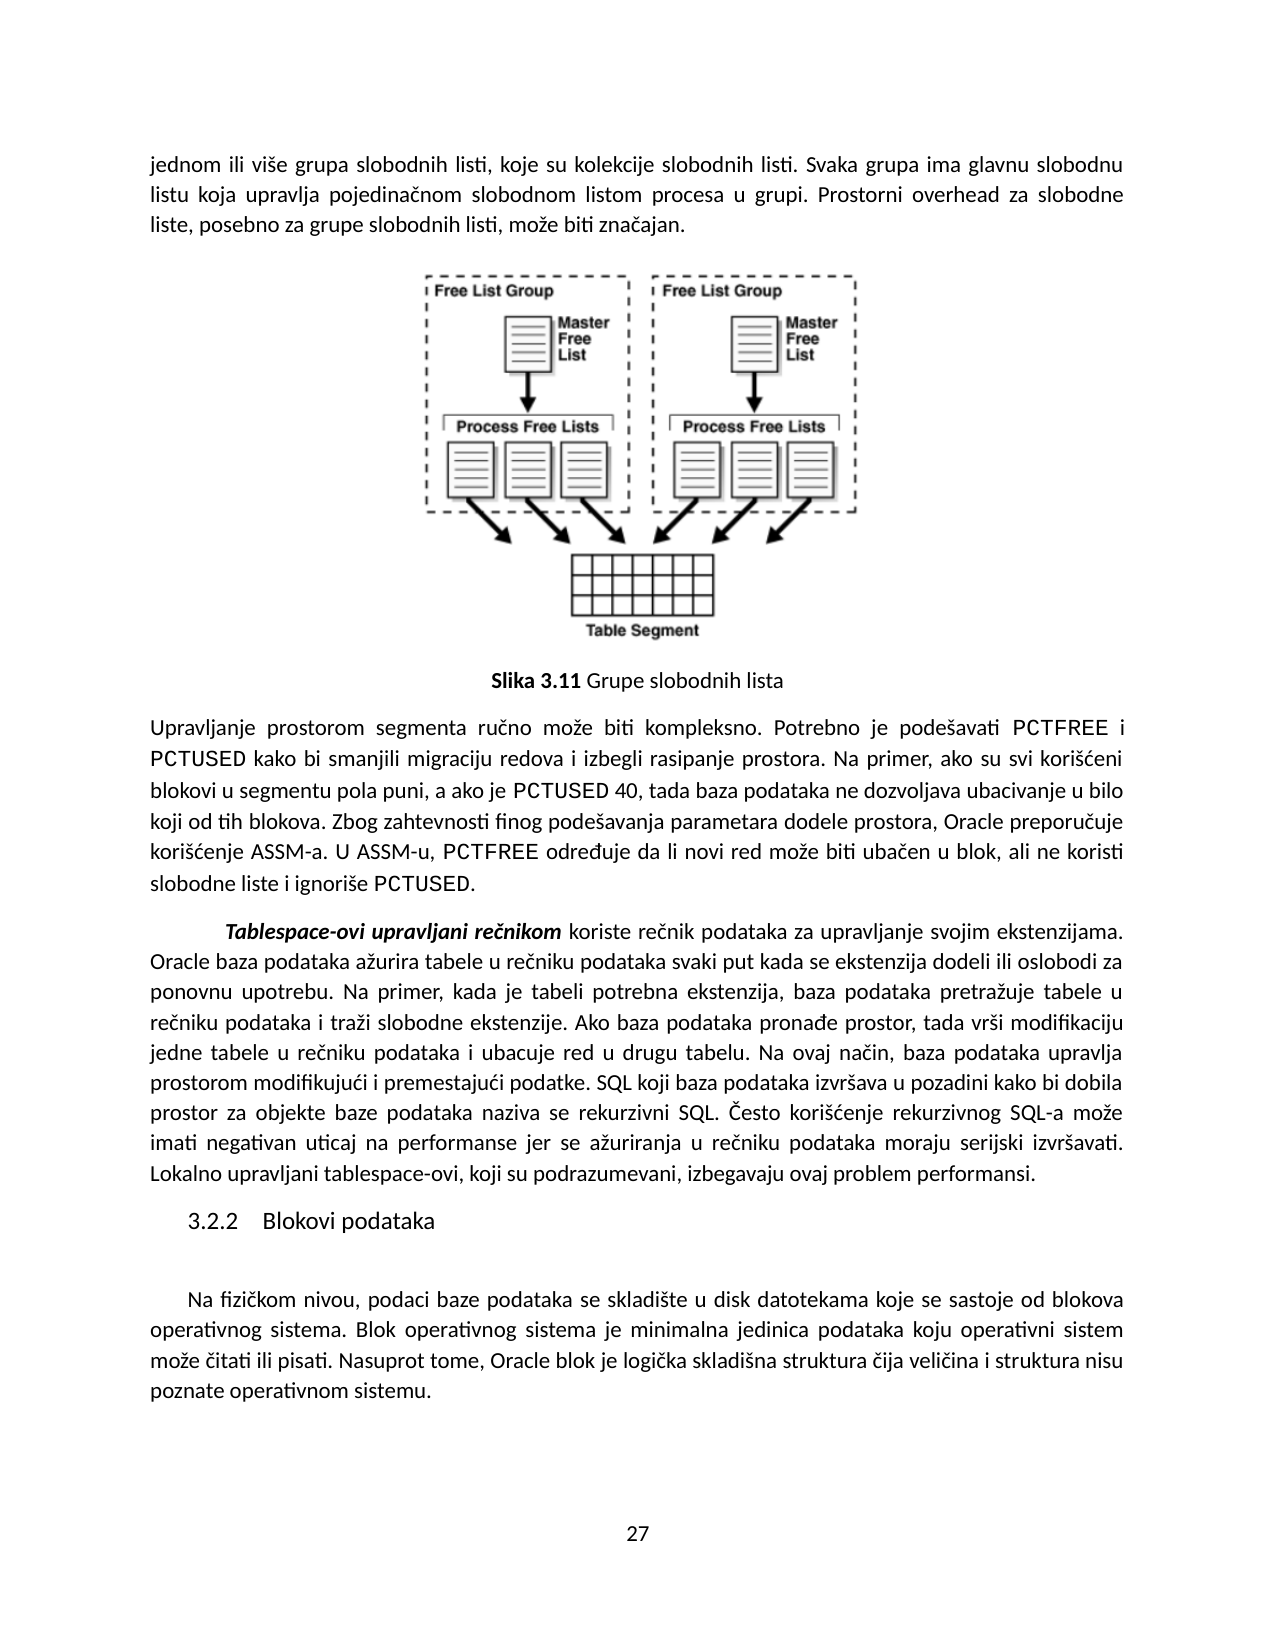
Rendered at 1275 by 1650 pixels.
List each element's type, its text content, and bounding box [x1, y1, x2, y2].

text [150, 150, 1125, 238]
text Na fizičkom nivou, podaci baze podataka se skladište u disk datotekama koje se sastoje od blokova operativnog sistema. Blok operativnog sistema je minimalna jedinica podataka koju operativni sistem može čitati ili pisati. Nasuprot tome, Oracle blok je logička skladišna struktura čija veličina i struktura nisu poznate operativnom sistemu. [150, 1285, 1125, 1404]
text Tablespace-ovi upravljani rečnikom koriste rečnik podataka za upravljanje svojim ekstenzijama. Oracle baza podataka ažurira tabele u rečniku podataka svaki put kada se ekstenzija dodeli ili oslobodi za ponovnu upotrebu. Na primer, kada je tabeli potrebna ekstenzija, baza podataka pretražuje tabele u rečniku podataka i traži slobodne ekstenzije. Ako baza podataka pronađe prostor, tada vrši modifikaciju jedne tabele u rečniku podataka i ubacuje red u drugu tabelu. Na ovaj način, baza podataka upravlja prostorom modifikujući i premestajući podatke. SQL koji baza podataka izvršava u pozadini kako bi dobila prostor za objekte baze podataka naziva se rekurzivni SQL. Često korišćenje rekurzivnog SQL-a može imati negativan uticaj na performanse jer se ažuriranja u rečniku podataka moraju serijski izvršavati. Lokalno upravljani tablespace-ovi, koji su podrazumevani, izbegavaju ovaj problem performansi. [150, 917, 1125, 1187]
subtitle Blokovi podataka [187, 1206, 1125, 1236]
text Slika 3.11 Grupe slobodnih lista [150, 666, 1125, 694]
picture [408, 257, 867, 648]
text Upravljanje prostorom segmenta ručno može biti kompleksno. Potrebno je podešavati PCTFREE i PCTUSED kako bi smanjili migraciju redova i izbegli rasipanje prostora. Na primer, ako su svi korišćeni blokovi u segmentu pola puni, a ako je PCTUSED 40, tada baza podataka ne dozvoljava ubacivanje u bilo koji od tih blokova. Zbog zahtevnosti finog podešavanja parametara dodele prostora, Oracle preporučuje korišćenje ASSM-a. U ASSM-u, PCTFREE određuje da li novi red može biti ubačen u blok, ali ne koristi slobodne liste i ignoriše PCTUSED. [150, 713, 1125, 898]
